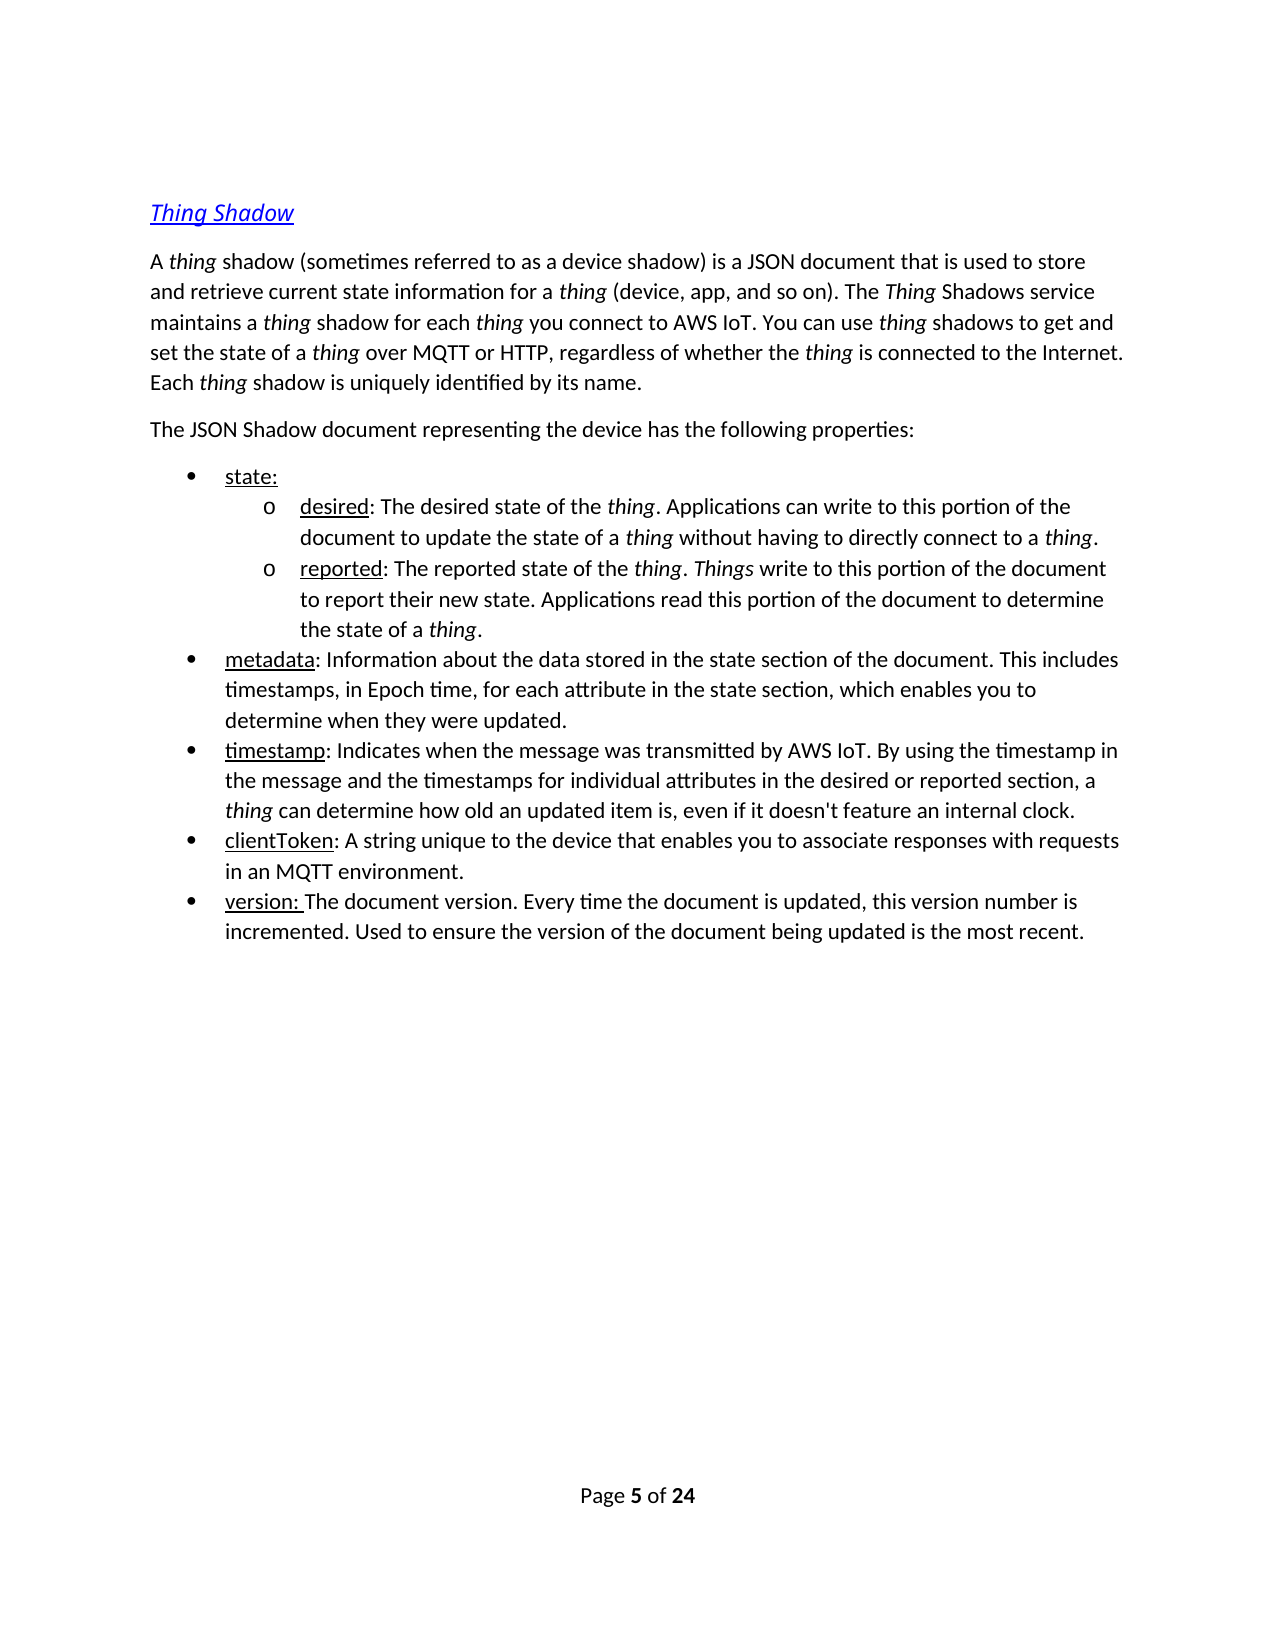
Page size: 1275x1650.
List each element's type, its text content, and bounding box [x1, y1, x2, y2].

list reported: The reported state of the thing. Things write to this portion of the document to report their new state. Applications read this portion of the document to determine the state of a thing. [262, 554, 1125, 643]
list desired: The desired state of the thing. Applications can write to this portion of the document to update the state of a thing without having to directly connect to a thing. [262, 492, 1125, 551]
list state: [187, 462, 1125, 490]
text The JSON Shadow document representing the device has the following properties: [150, 415, 1125, 443]
list version: The document version. Every time the document is updated, this version number is incremented. Used to ensure the version of the document being updated is the most recent. [187, 887, 1125, 945]
text A thing shadow (sometimes referred to as a device shadow) is a JSON document that is used to store and retrieve current state information for a thing (device, app, and so on). The Thing Shadows service maintains a thing shadow for each thing you connect to AWS IoT. You can use thing shadows to get and set the state of a thing over MQTT or HTTP, regardless of whether the thing is connected to the Internet. Each thing shadow is uniquely identified by its name. [150, 247, 1125, 396]
list timestamp: Indicates when the message was transmitted by AWS IoT. By using the timestamp in the message and the timestamps for individual attributes in the desired or reported section, a thing can determine how old an updated item is, even if it doesn't feature an internal clock. [187, 736, 1125, 824]
list metadata: Information about the data stored in the state section of the document. This includes timestamps, in Epoch time, for each attribute in the state section, which enables you to determine when they were updated. [187, 645, 1125, 734]
subtitle Thing Shadow [150, 197, 1125, 228]
list clientToken: A string unique to the device that enables you to associate responses with requests in an MQTT environment. [187, 827, 1125, 885]
